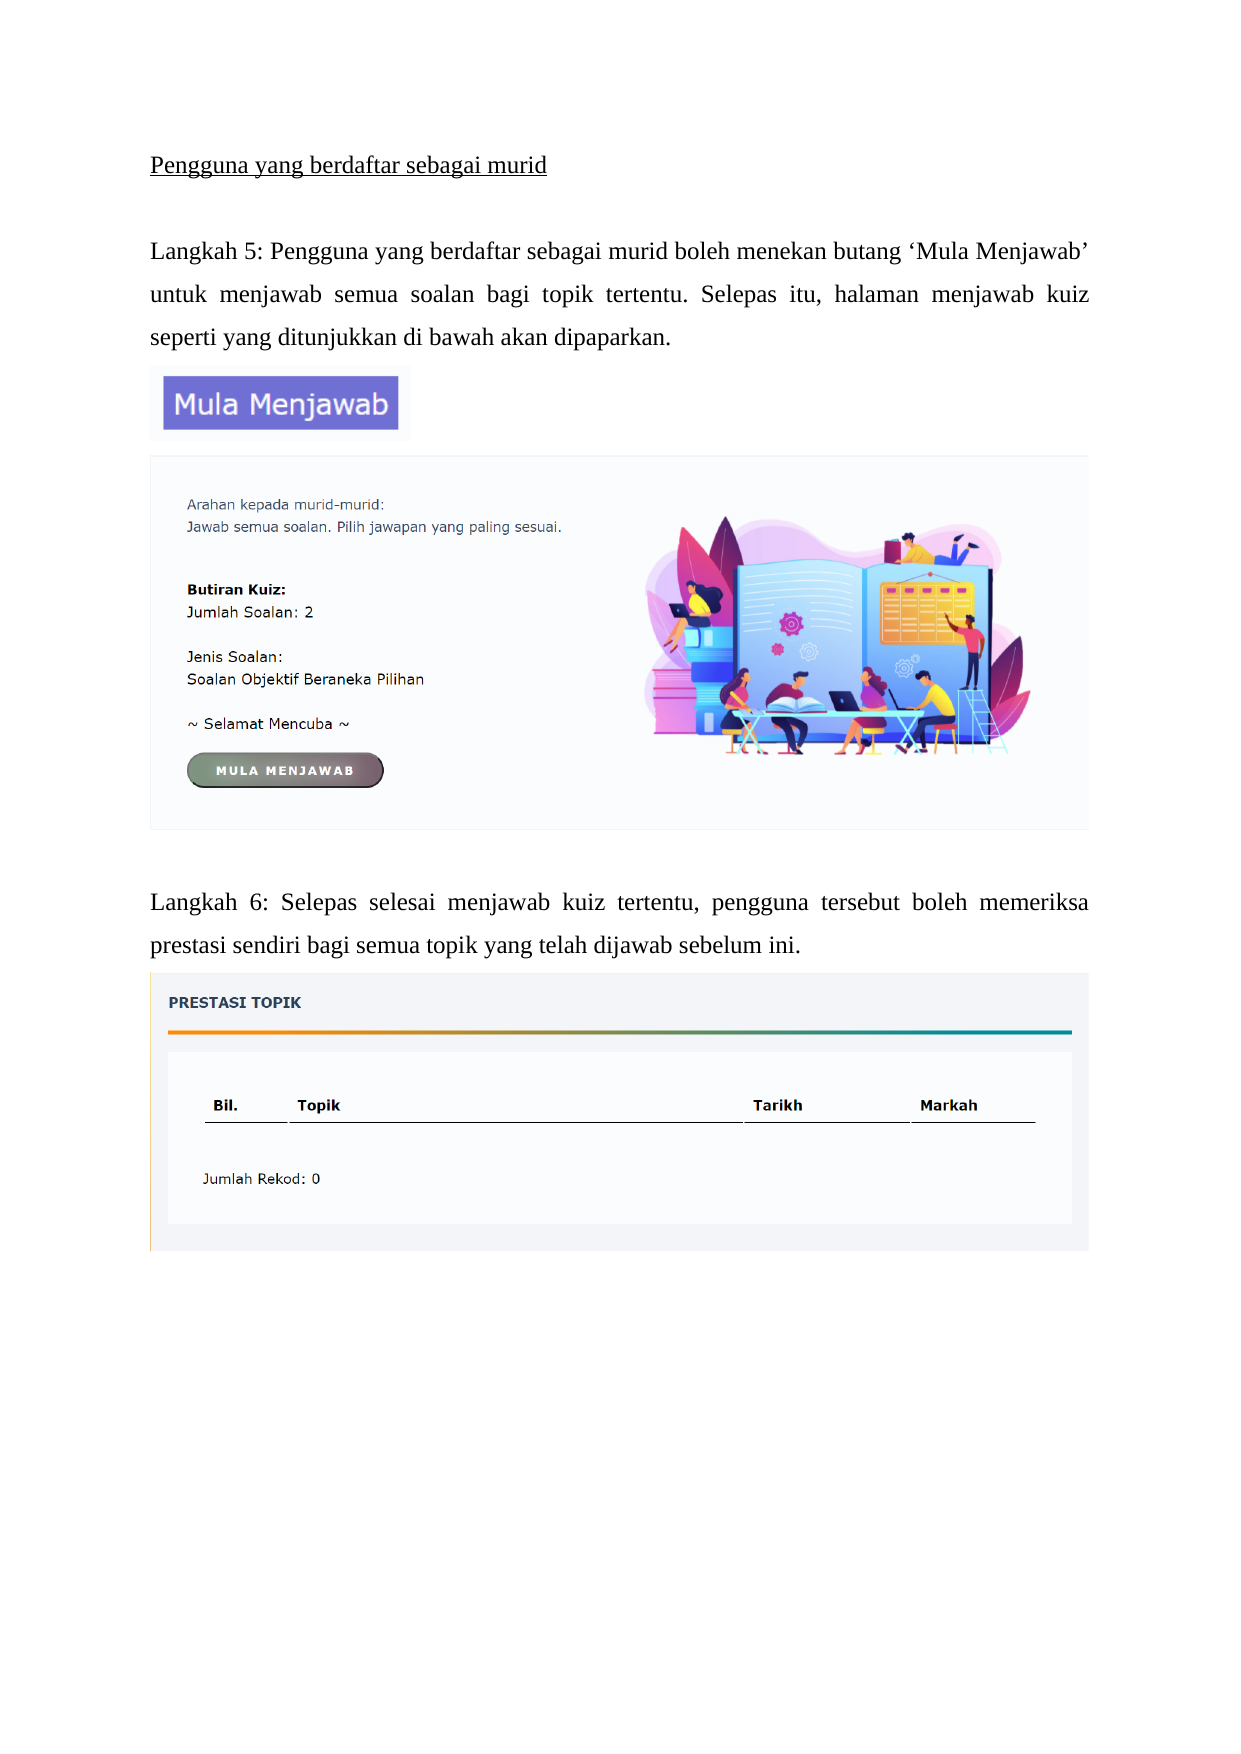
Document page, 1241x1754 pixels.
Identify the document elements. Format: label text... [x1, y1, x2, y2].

picture [150, 972, 1089, 1251]
text Langkah 5: Pengguna yang berdaftar sebagai murid boleh menekan butang ‘Mula Menjawab’ untuk menjawab semua soalan bagi topik tertentu. Selepas itu, halaman menjawab kuiz seperti yang ditunjukkan di bawah akan dipaparkan. [150, 236, 1090, 351]
text Pengguna yang berdaftar sebagai murid [150, 150, 1090, 179]
picture [150, 455, 1089, 830]
text Langkah 6: Selepas selesai menjawab kuiz tertentu, pengguna tersebut boleh memeriksa prestasi sendiri bagi semua topik yang telah dijawab sebelum ini. [150, 887, 1090, 958]
picture [150, 365, 412, 441]
